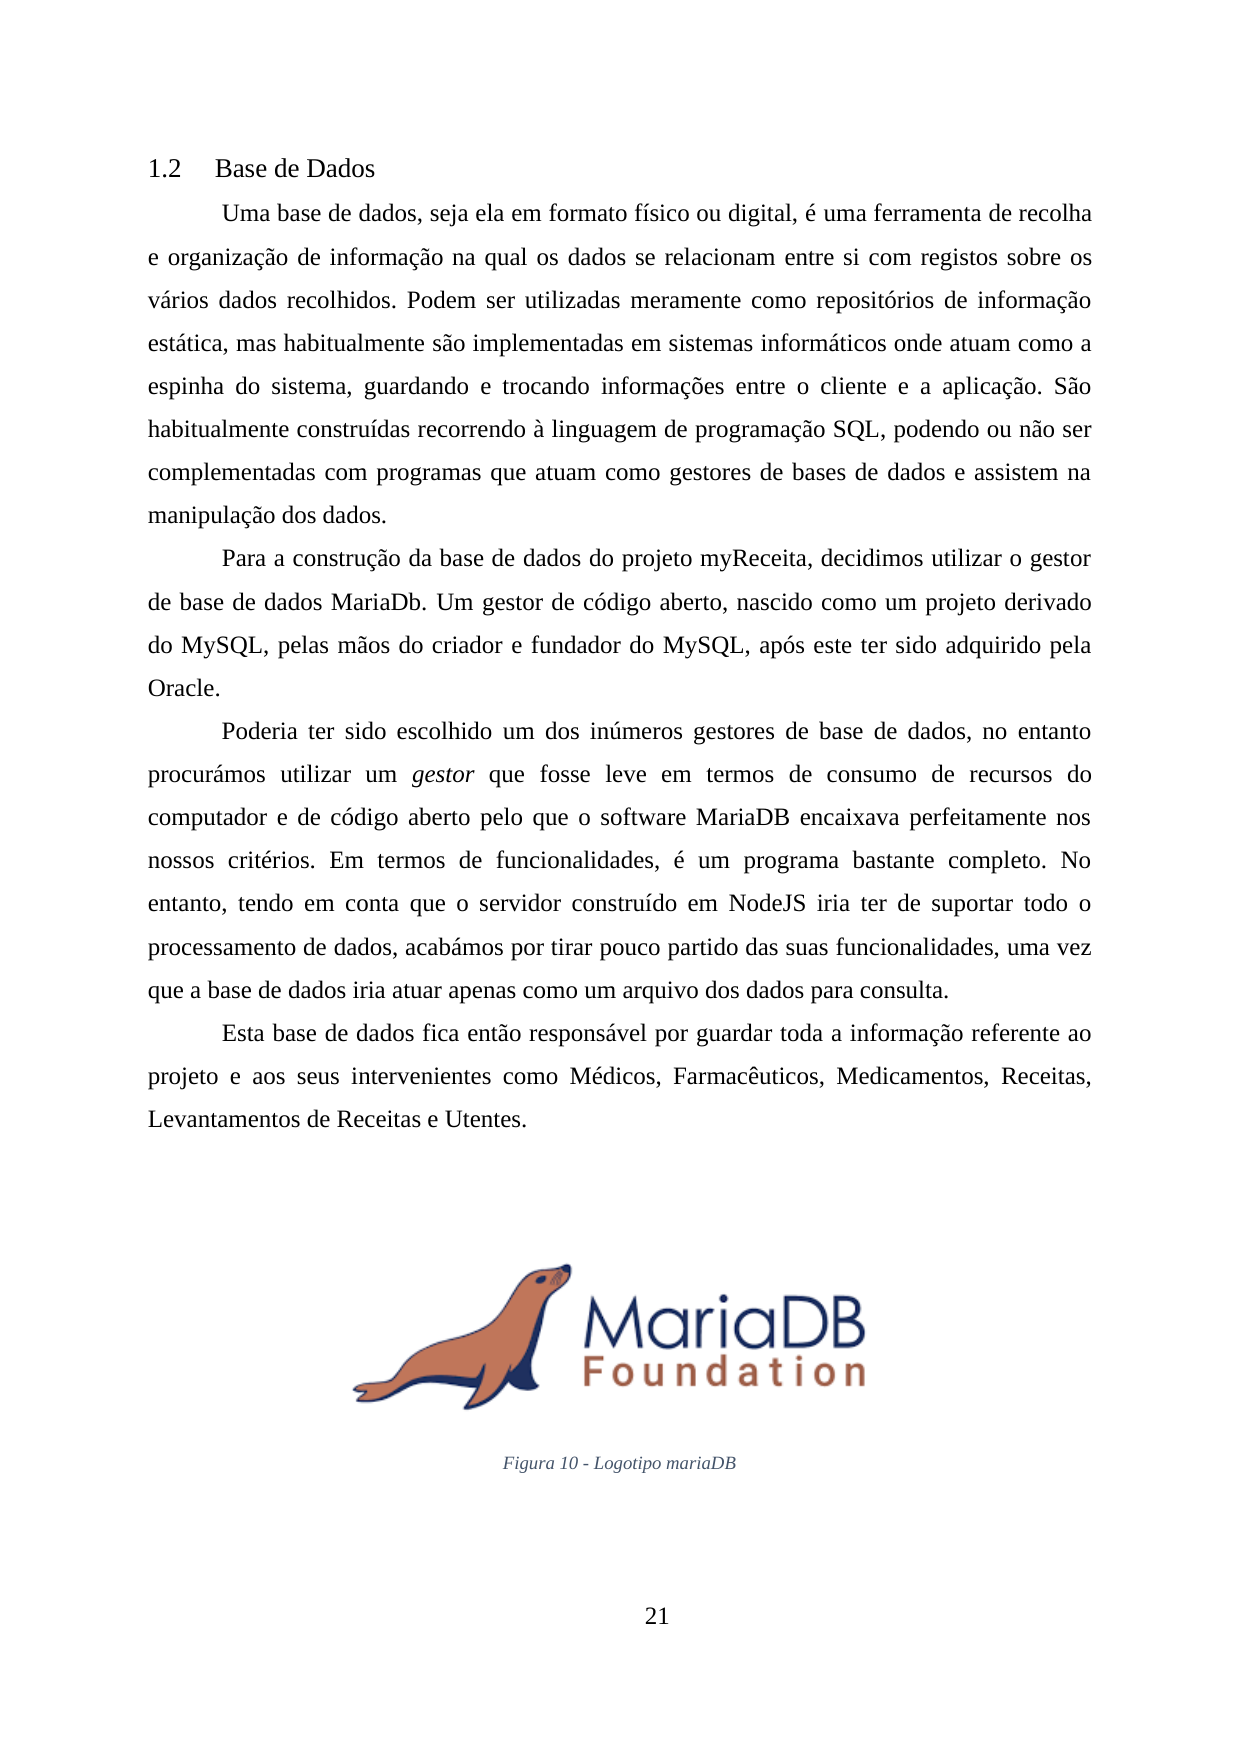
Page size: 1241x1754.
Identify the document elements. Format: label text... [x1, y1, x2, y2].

text Poderia ter sido escolhido um dos inúmeros gestores de base de dados, no entanto procurámos utilizar um gestor que fosse leve em termos de consumo de recursos do computador e de código aberto pelo que o software MariaDB encaixava perfeitamente nos nossos critérios. Em termos de funcionalidades, é um programa bastante completo. No entanto, tendo em conta que o servidor construído em NodeJS iria ter de suportar todo o processamento de dados, acabámos por tirar pouco partido das suas funcionalidades, uma vez que a base de dados iria atuar apenas como um arquivo dos dados para consulta. [148, 716, 1092, 1003]
text Uma base de dados, seja ela em formato físico ou digital, é uma ferramenta de recolha e organização de informação na qual os dados se relacionam entre si com registos sobre os vários dados recolhidos. Podem ser utilizadas meramente como repositórios de informação estática, mas habitualmente são implementadas em sistemas informáticos onde atuam como a espinha do sistema, guardando e trocando informações entre o cliente e a aplicação. São habitualmente construídas recorrendo à linguagem de programação SQL, podendo ou não ser complementadas com programas que atuam como gestores de bases de dados e assistem na manipulação dos dados. [148, 198, 1092, 529]
picture [322, 1235, 913, 1438]
subtitle Base de Dados [148, 152, 1092, 183]
text Para a construção da base de dados do projeto myReceita, decidimos utilizar o gestor de base de dados MariaDb. Um gestor de código aberto, nascido como um projeto derivado do MySQL, pelas mãos do criador e fundador do MySQL, após este ter sido adquirido pela Oracle. [148, 543, 1092, 702]
text Esta base de dados fica então responsável por guardar toda a informação referente ao projeto e aos seus intervenientes como Médicos, Farmacêuticos, Medicamentos, Receitas, Levantamentos de Receitas e Utentes. [148, 1018, 1092, 1133]
